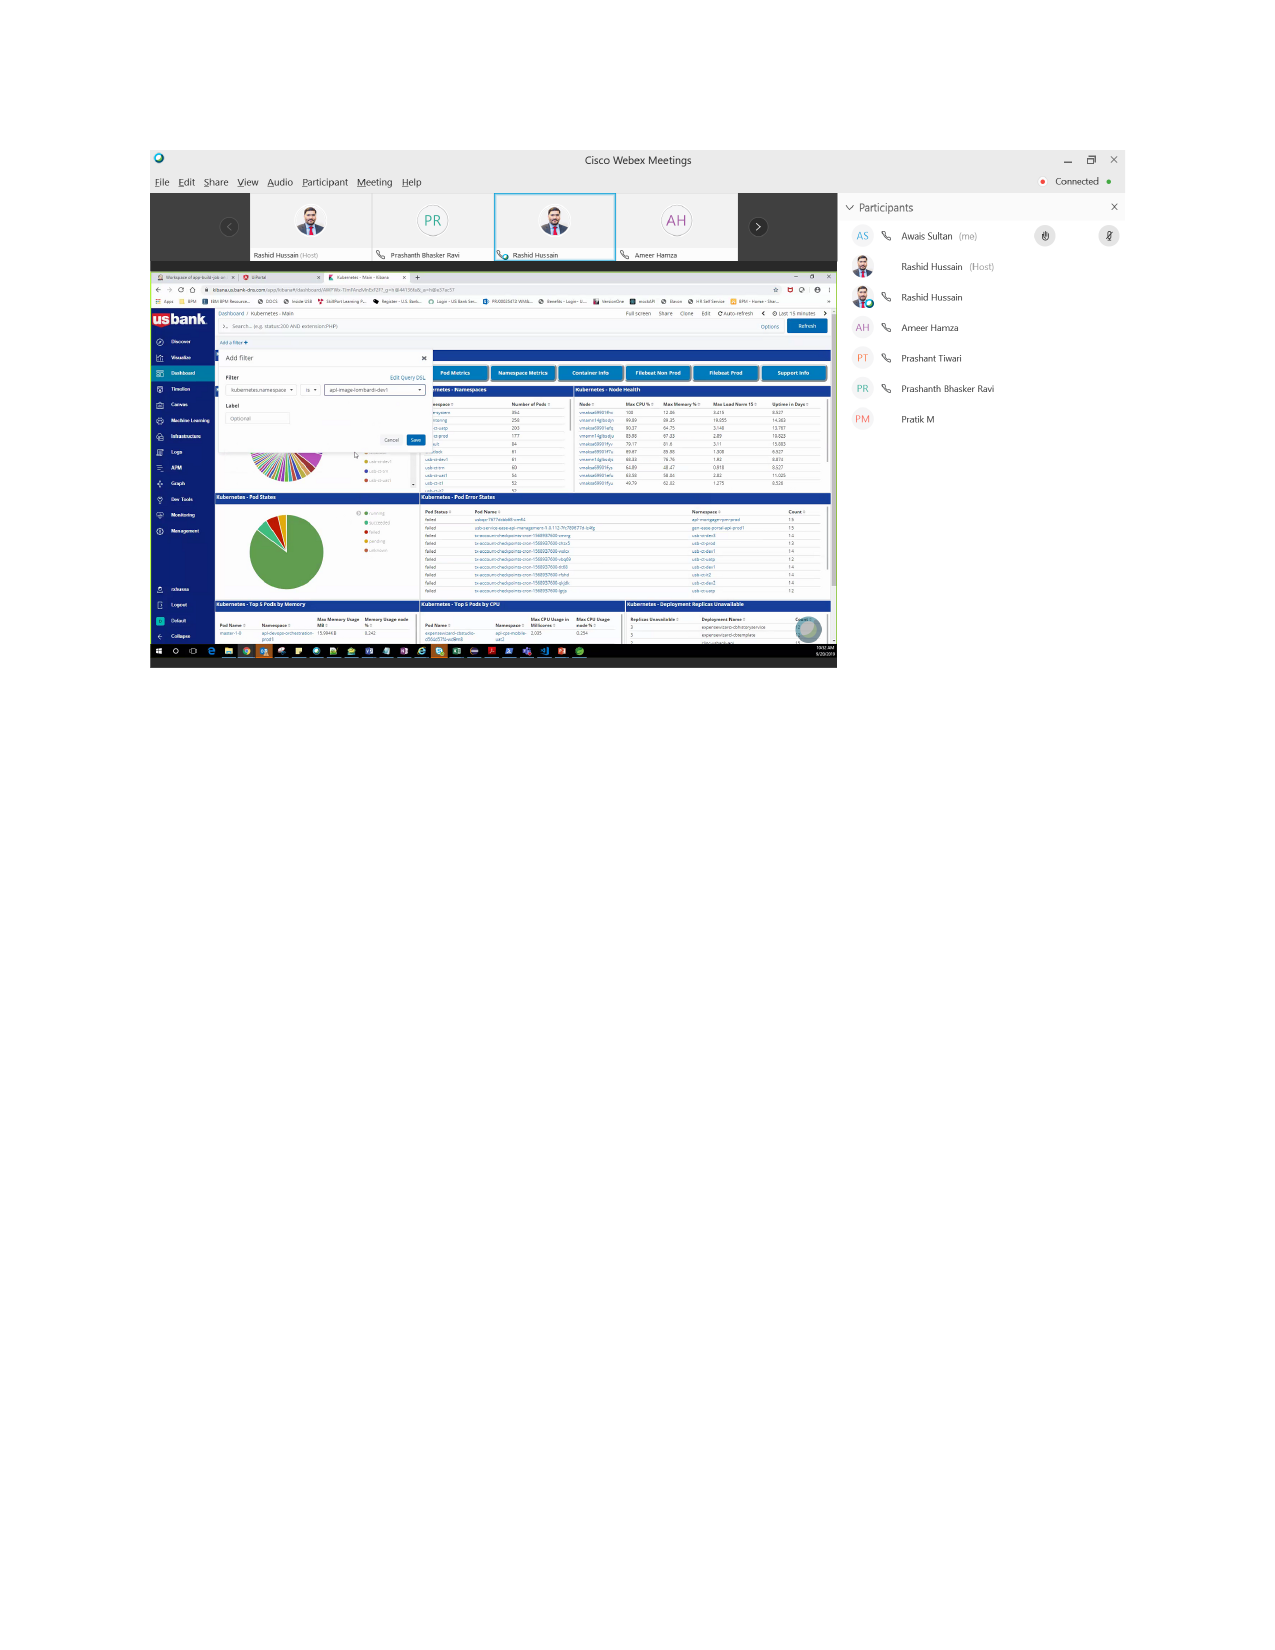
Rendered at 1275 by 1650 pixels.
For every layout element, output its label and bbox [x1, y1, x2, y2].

picture [150, 150, 1125, 668]
